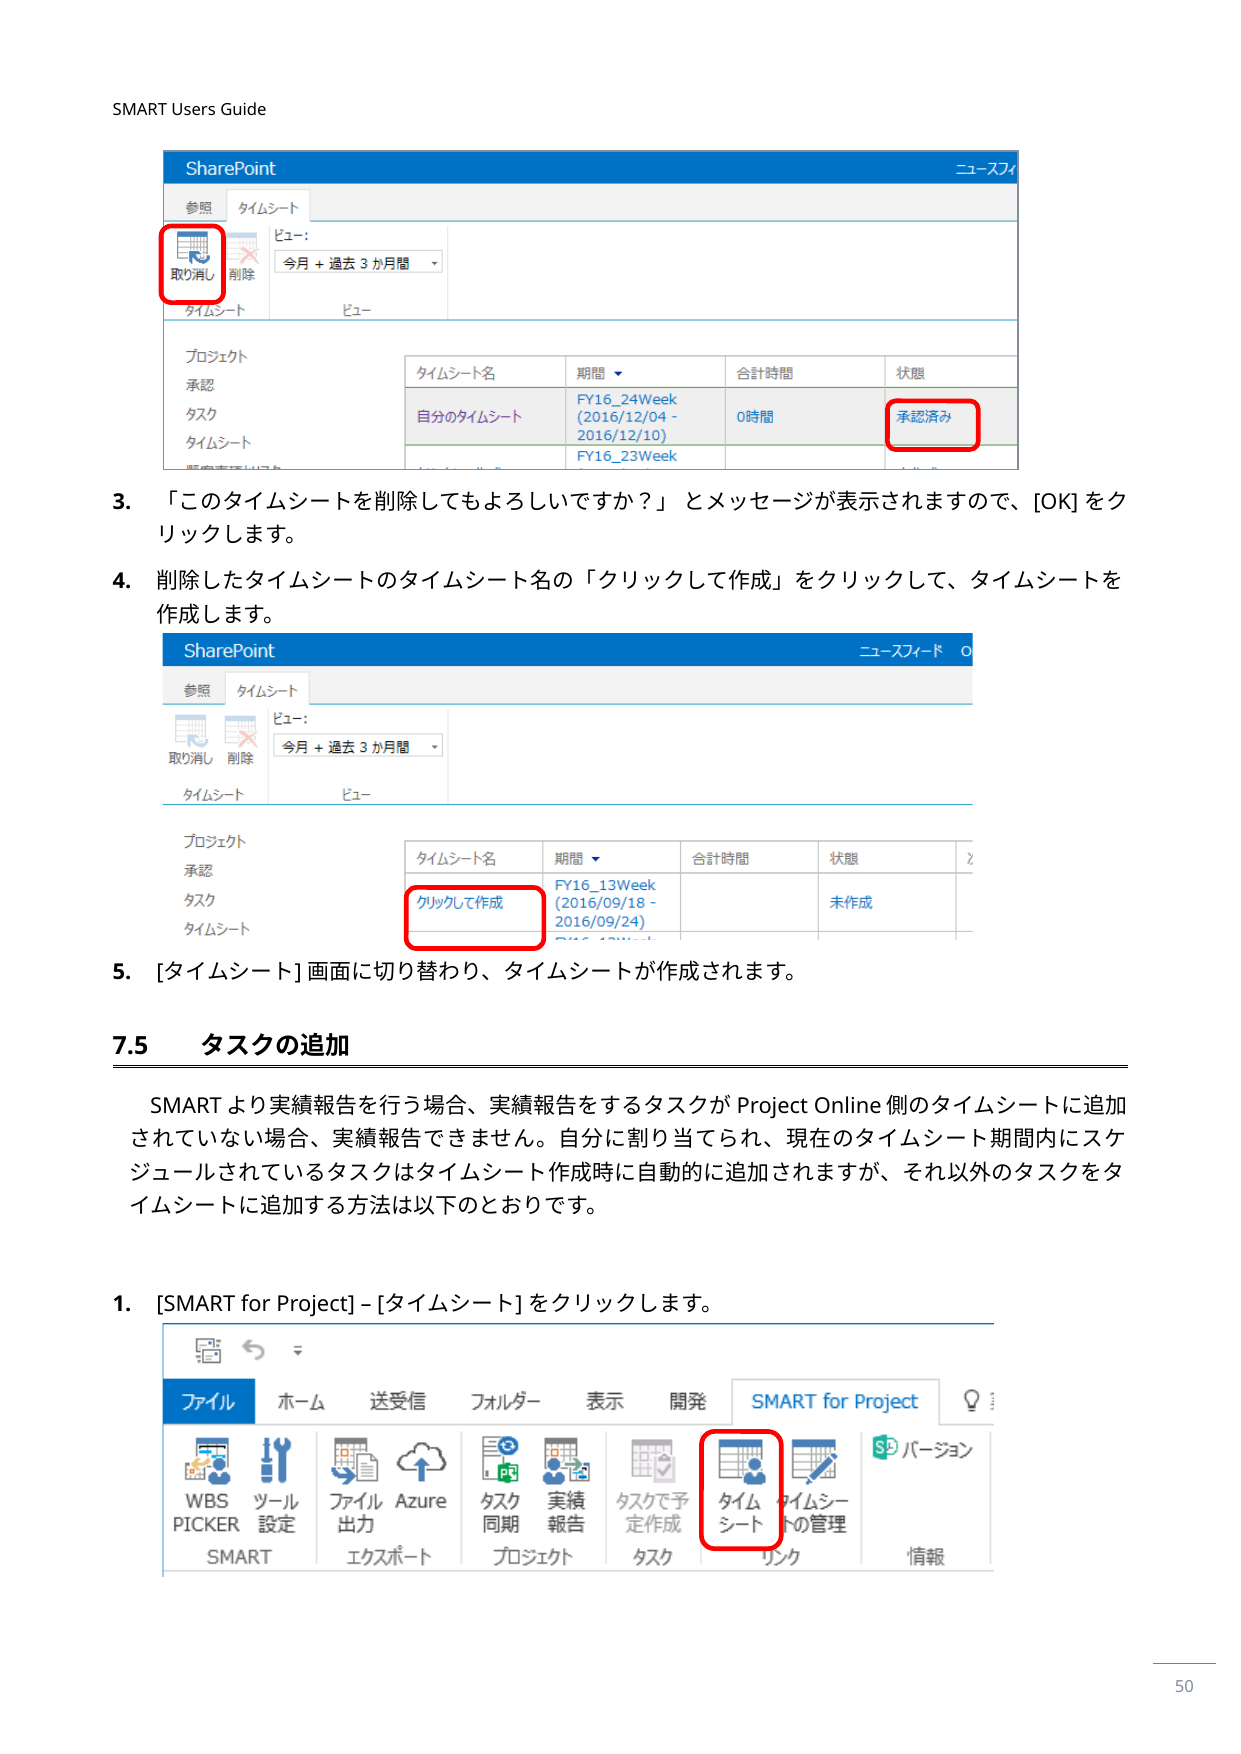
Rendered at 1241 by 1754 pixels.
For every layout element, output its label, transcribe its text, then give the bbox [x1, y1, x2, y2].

subtitle タスクの追加 [112, 1019, 1128, 1068]
text [タイムシート] 画面に切り替わり、タイムシートが作成されます。 [112, 952, 1128, 986]
text SMARTより実績報告を行う場合、実績報告をするタスクがProject Online側のタイムシートに追加されていない場合、実績報告できません。自分に割り当てられ、現在のタイムシート期間内にスケジュールされているタスクはタイムシート作成時に自動的に追加されますが、それ以外のタスクをタイムシートに追加する方法は以下のとおりです。 [129, 1087, 1128, 1220]
picture [164, 152, 1017, 469]
picture [409, 890, 541, 940]
picture [164, 229, 221, 300]
picture [162, 1323, 994, 1577]
text 「このタイムシートを削除してもよろしいですか？」 とメッセージが表示されますので、[OK] をクリックします。 [112, 483, 1128, 549]
list [SMART for Project] – [タイムシート] をクリックします。 [112, 1285, 1128, 1318]
text 削除したタイムシートのタイムシート名の「クリックして作成」をクリックして、タイムシートを作成します。 [112, 562, 1128, 629]
picture [162, 633, 973, 940]
